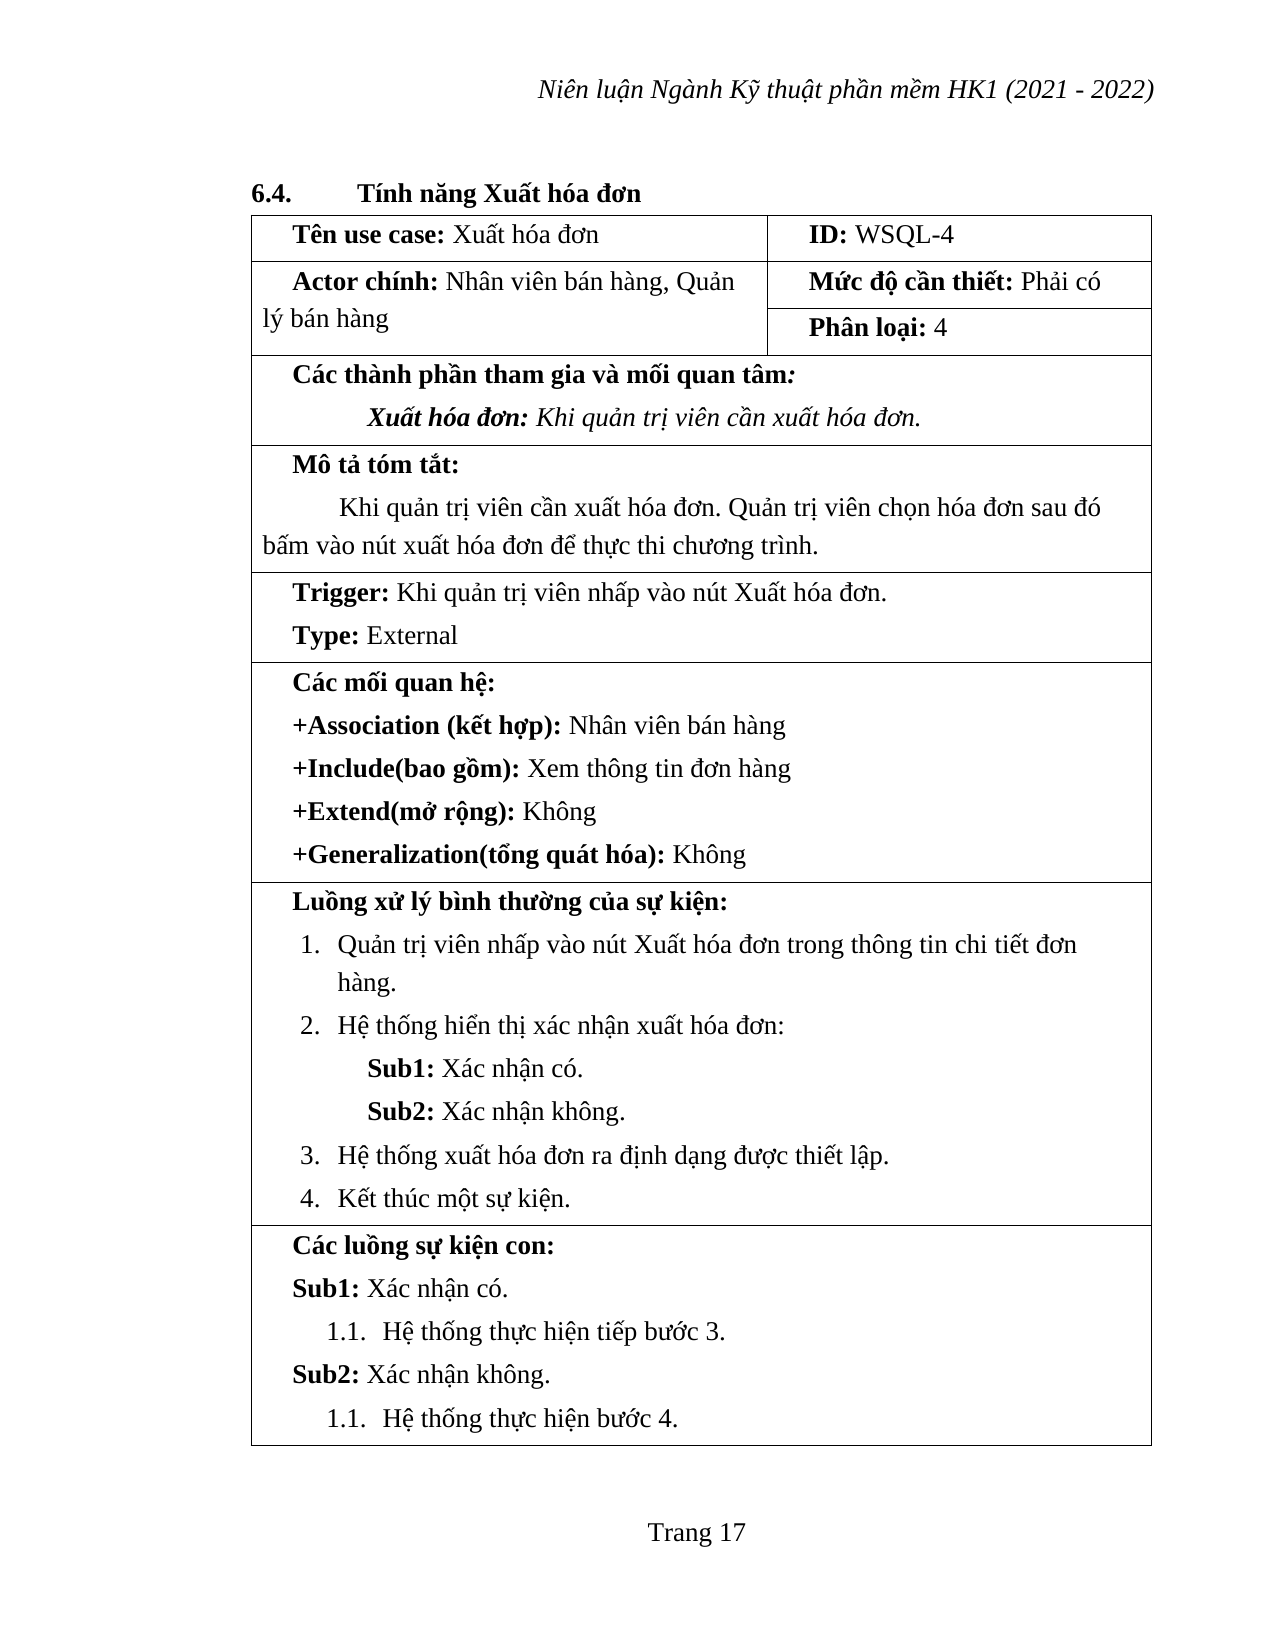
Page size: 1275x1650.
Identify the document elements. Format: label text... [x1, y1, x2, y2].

table_header Tên use case: Xuất hóa đơn [252, 216, 767, 261]
table_cell Mức độ cần thiết: Phải có [768, 262, 1151, 308]
table_cell Mô tả tóm tắt: Khi quản trị viên cần xuất hóa đơn. Quản trị viên chọn hóa đơn sau đó bấm vào nút xuất hóa đơn để thực thi chương trình. [252, 446, 1151, 572]
table_cell Các thành phần tham gia và mối quan tâm: Xuất hóa đơn: Khi quản trị viên cần xuất hóa đơn. [252, 356, 1151, 445]
table_cell Actor chính: Nhân viên bán hàng, Quản lý bán hàng [252, 262, 767, 355]
table_cell Các mối quan hệ: +Association (kết hợp): Nhân viên bán hàng +Include(bao gồm): Xem thông tin đơn hàng +Extend(mở rộng): Không +Generalization(tổng quát hóa): Không [252, 663, 1151, 882]
table_cell Các luồng sự kiện con: Sub1: Xác nhận có. Hệ thống thực hiện tiếp bước 3. Sub2: Xác nhận không. Hệ thống thực hiện bước 4. [252, 1226, 1151, 1445]
subtitle Tính năng Xuất hóa đơn [207, 177, 1157, 208]
table_cell Phân loại: 4 [768, 309, 1151, 355]
table_cell Luồng xử lý bình thường của sự kiện: Quản trị viên nhấp vào nút Xuất hóa đơn trong thông tin chi tiết đơn hàng. Hệ thống hiển thị xác nhận xuất hóa đơn: Sub1: Xác nhận có. Sub2: Xác nhận không. Hệ thống xuất hóa đơn ra định dạng được thiết lập. Kết thúc một sự kiện. [252, 883, 1151, 1225]
table_header ID: WSQL-4 [768, 216, 1151, 261]
table_cell Trigger: Khi quản trị viên nhấp vào nút Xuất hóa đơn. Type: External [252, 573, 1151, 662]
